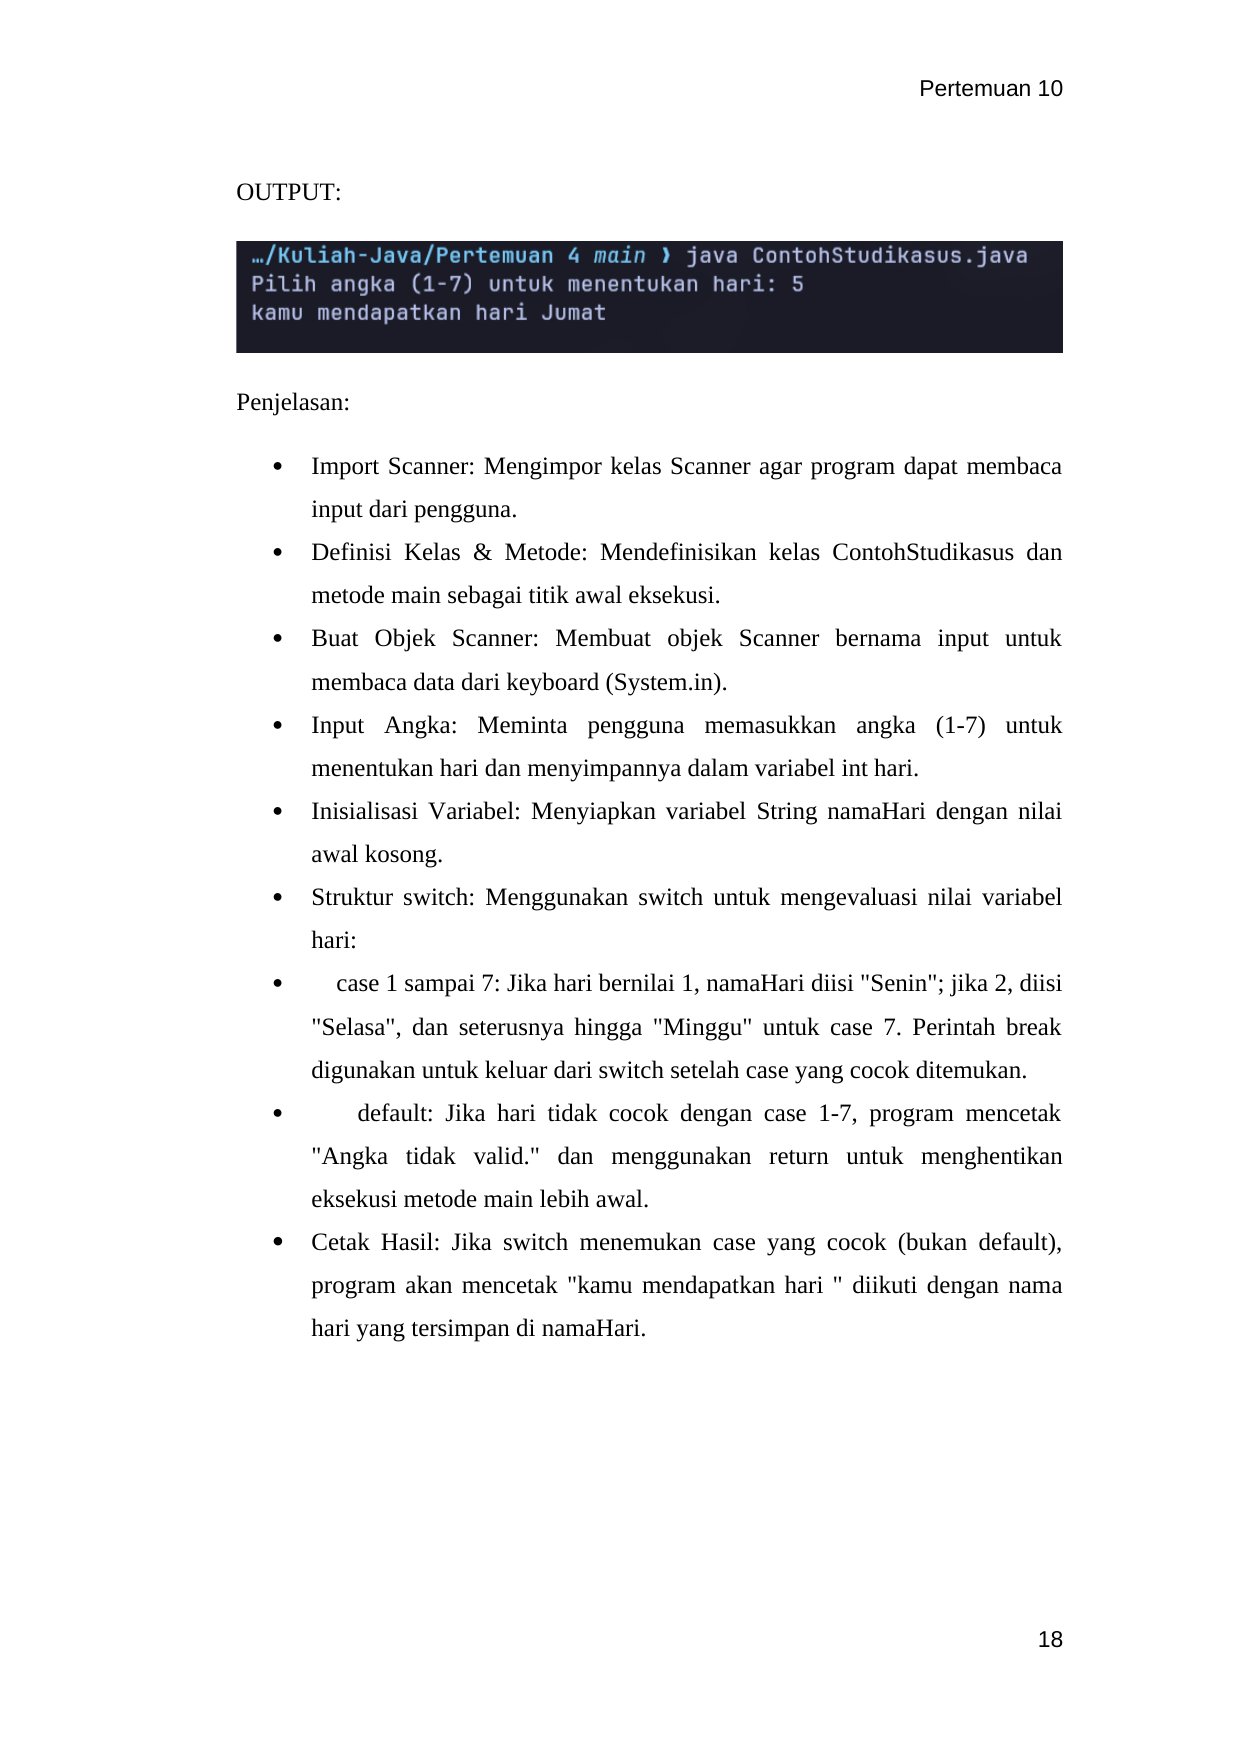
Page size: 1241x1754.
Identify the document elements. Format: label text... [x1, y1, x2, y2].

text OUTPUT: [236, 177, 1063, 206]
list Inisialisasi Variabel: Menyiapkan variabel String namaHari dengan nilai awal kosong. [274, 796, 1063, 868]
list case 1 sampai 7: Jika hari bernilai 1, namaHari diisi "Senin"; jika 2, diisi "Selasa", dan seterusnya hingga "Minggu" untuk case 7. Perintah break digunakan untuk keluar dari switch setelah case yang cocok ditemukan. [274, 968, 1063, 1083]
list Input Angka: Meminta pengguna memasukkan angka (1-7) untuk menentukan hari dan menyimpannya dalam variabel int hari. [274, 710, 1063, 782]
list Struktur switch: Menggunakan switch untuk mengevaluasi nilai variabel hari: [274, 882, 1063, 954]
list Import Scanner: Mengimpor kelas Scanner agar program dapat membaca input dari pengguna. [274, 451, 1063, 523]
list Cetak Hasil: Jika switch menemukan case yang cocok (bukan default), program akan mencetak "kamu mendapatkan hari " diikuti dengan nama hari yang tersimpan di namaHari. [274, 1227, 1063, 1342]
list Buat Objek Scanner: Membuat objek Scanner bernama input untuk membaca data dari keyboard (System.in). [274, 623, 1063, 695]
text Penjelasan: [236, 387, 1063, 416]
picture [236, 241, 1063, 353]
list default: Jika hari tidak cocok dengan case 1-7, program mencetak "Angka tidak valid." dan menggunakan return untuk menghentikan eksekusi metode main lebih awal. [274, 1098, 1063, 1213]
list Definisi Kelas & Metode: Mendefinisikan kelas ContohStudikasus dan metode main sebagai titik awal eksekusi. [274, 537, 1063, 609]
